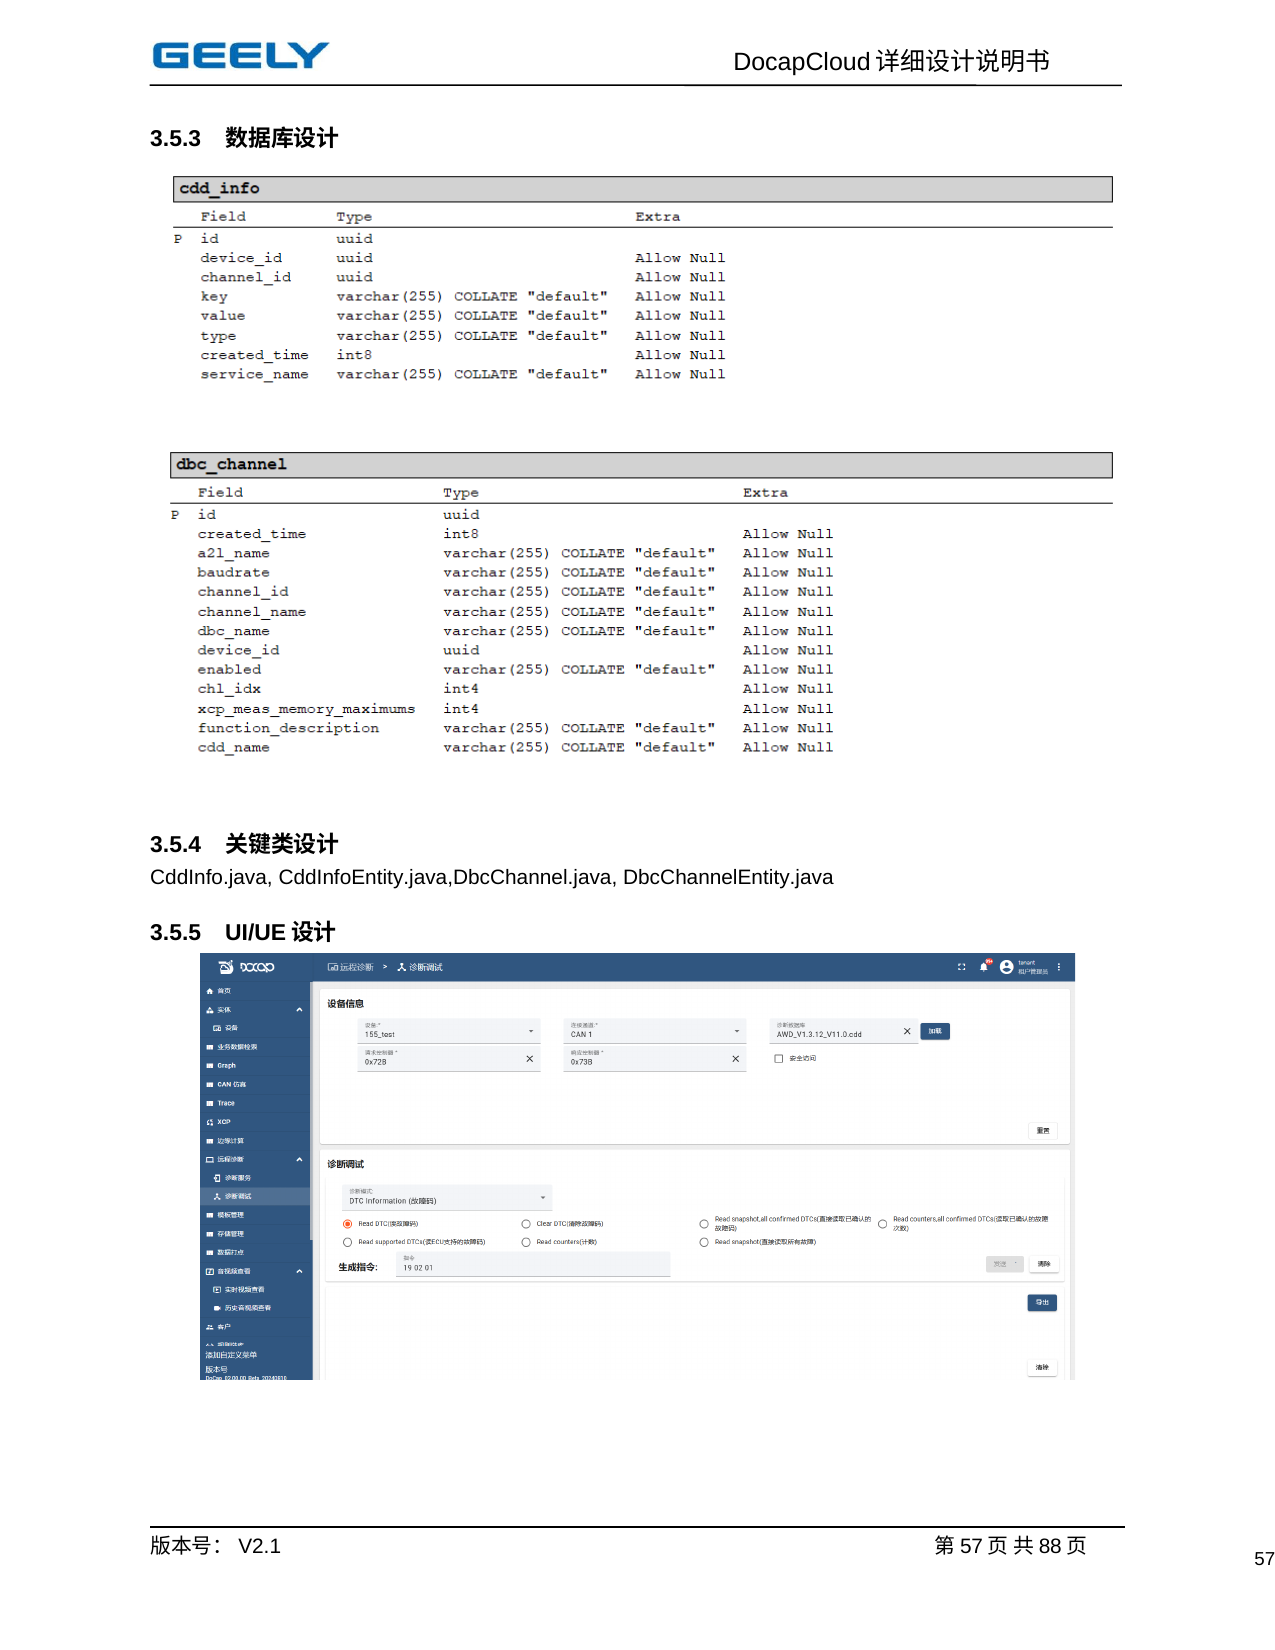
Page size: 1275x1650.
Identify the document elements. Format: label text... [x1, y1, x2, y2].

text CddInfo.java, CddInfoEntity.java,DbcChannel.java, DbcChannelEntity.java [150, 865, 1125, 889]
subtitle UI/UE设计 [150, 914, 1125, 947]
picture [200, 953, 1076, 1380]
picture [150, 159, 1125, 801]
subtitle 数据库设计 [150, 120, 1125, 153]
picture [150, 40, 331, 71]
subtitle 关键类设计 [150, 825, 1125, 859]
